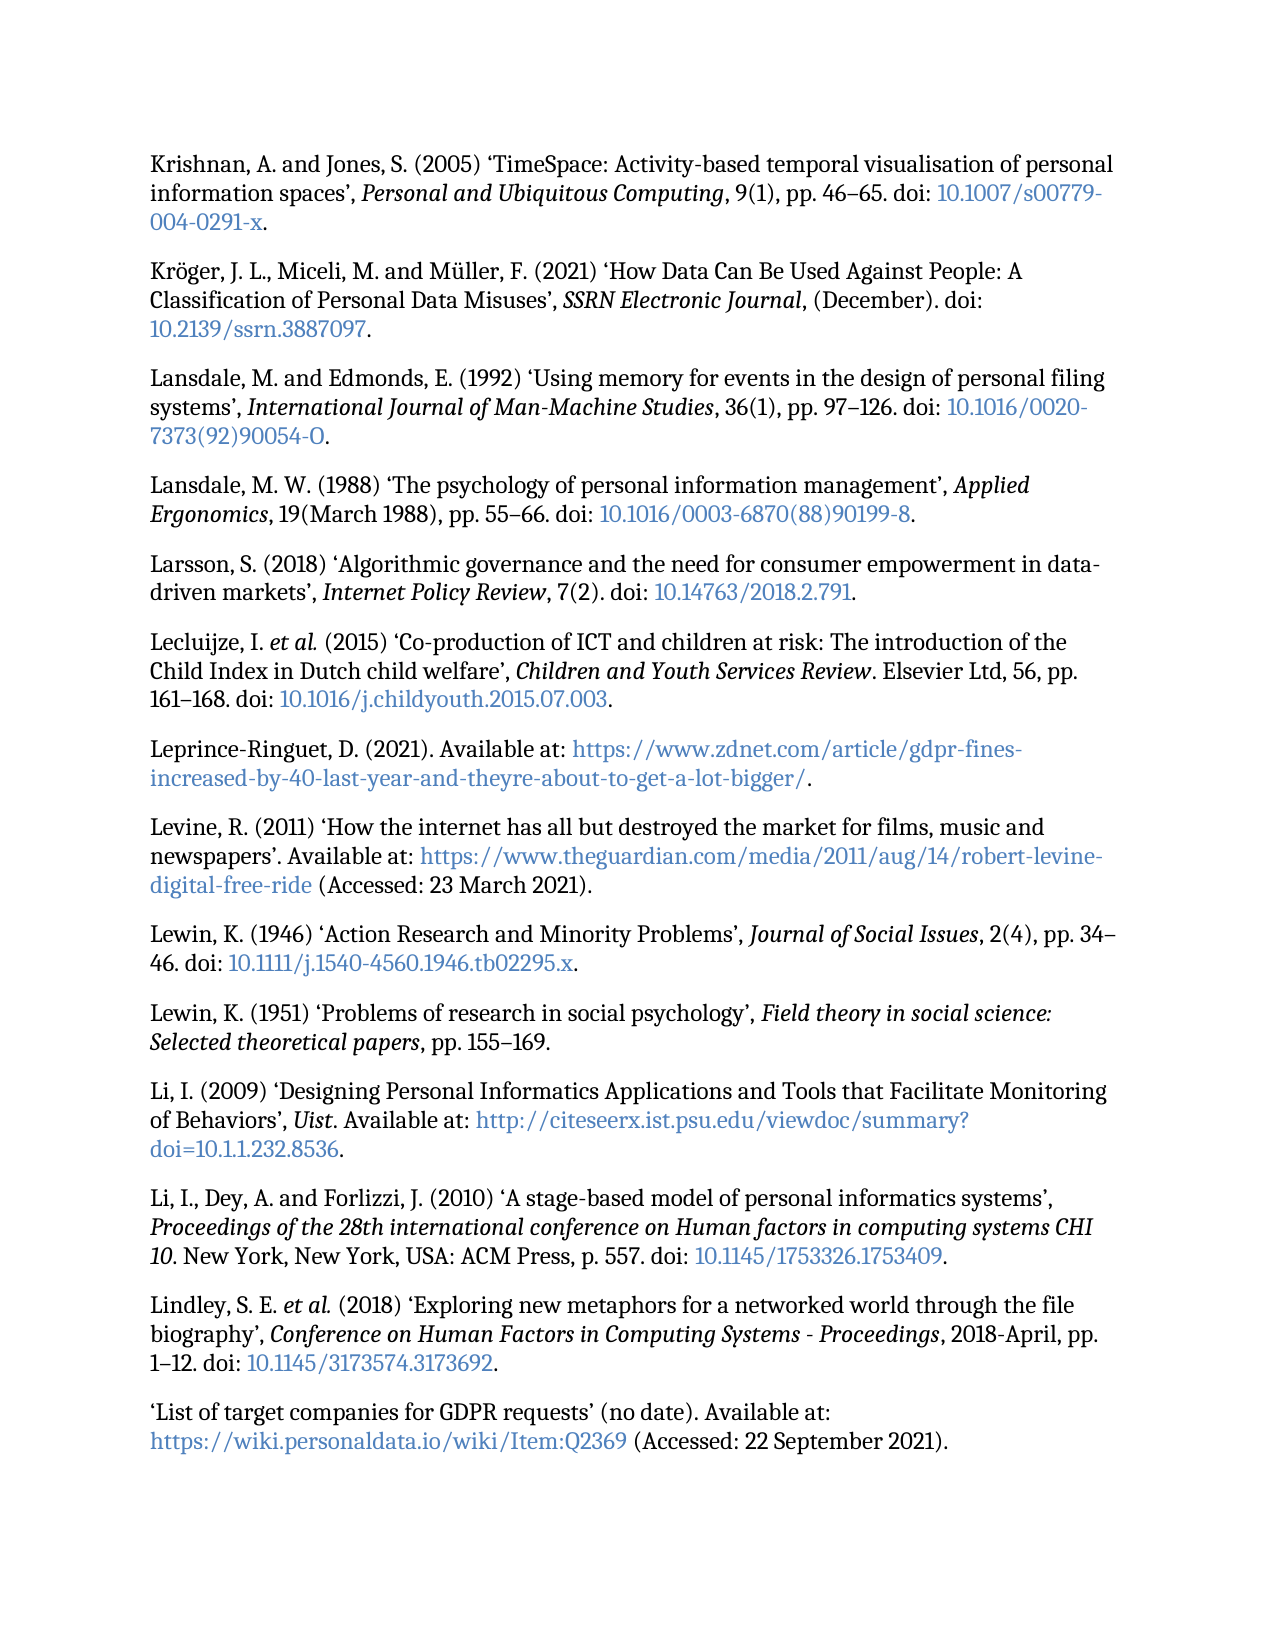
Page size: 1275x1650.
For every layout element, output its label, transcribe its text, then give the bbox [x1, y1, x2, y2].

text Lindley, S. E. et al. (2018) ‘Exploring new metaphors for a networked world through the file biography’, Conference on Human Factors in Computing Systems - Proceedings, 2018-April, pp. 1–12. doi: 10.1145/3173574.3173692. [150, 1291, 1125, 1377]
text Krishnan, A. and Jones, S. (2005) ‘TimeSpace: Activity-based temporal visualisation of personal information spaces’, Personal and Ubiquitous Computing, 9(1), pp. 46–65. doi: 10.1007/s00779-004-0291-x. [150, 150, 1125, 236]
text ‘List of target companies for GDPR requests’ (no date). Available at: https://wiki.personaldata.io/wiki/Item:Q2369 (Accessed: 22 September 2021). [150, 1398, 1125, 1456]
text Li, I. (2009) ‘Designing Personal Informatics Applications and Tools that Facilitate Monitoring of Behaviors’, Uist. Available at: http://citeseerx.ist.psu.edu/viewdoc/summary?doi=10.1.1.232.8536. [150, 1077, 1125, 1163]
text Leprince-Ringuet, D. (2021). Available at: https://www.zdnet.com/article/gdpr-fines-increased-by-40-last-year-and-theyre-about-to-get-a-lot-bigger/. [150, 735, 1125, 792]
text Lewin, K. (1946) ‘Action Research and Minority Problems’, Journal of Social Issues, 2(4), pp. 34–46. doi: 10.1111/j.1540-4560.1946.tb02295.x. [150, 920, 1125, 978]
text Lansdale, M. W. (1988) ‘The psychology of personal information management’, Applied Ergonomics, 19(March 1988), pp. 55–66. doi: 10.1016/0003-6870(88)90199-8. [150, 471, 1125, 529]
text Li, I., Dey, A. and Forlizzi, J. (2010) ‘A stage-based model of personal informatics systems’, Proceedings of the 28th international conference on Human factors in computing systems CHI 10. New York, New York, USA: ACM Press, p. 557. doi: 10.1145/1753326.1753409. [150, 1184, 1125, 1270]
text Larsson, S. (2018) ‘Algorithmic governance and the need for consumer empowerment in data-driven markets’, Internet Policy Review, 7(2). doi: 10.14763/2018.2.791. [150, 549, 1125, 607]
text Lecluijze, I. et al. (2015) ‘Co-production of ICT and children at risk: The introduction of the Child Index in Dutch child welfare’, Children and Youth Services Review. Elsevier Ltd, 56, pp. 161–168. doi: 10.1016/j.childyouth.2015.07.003. [150, 628, 1125, 714]
text Lansdale, M. and Edmonds, E. (1992) ‘Using memory for events in the design of personal filing systems’, International Journal of Man-Machine Studies, 36(1), pp. 97–126. doi: 10.1016/0020-7373(92)90054-O. [150, 364, 1125, 450]
text Levine, R. (2011) ‘How the internet has all but destroyed the market for films, music and newspapers’. Available at: https://www.theguardian.com/media/2011/aug/14/robert-levine-digital-free-ride (Accessed: 23 March 2021). [150, 813, 1125, 899]
text Kröger, J. L., Miceli, M. and Müller, F. (2021) ‘How Data Can Be Used Against People: A Classification of Personal Data Misuses’, SSRN Electronic Journal, (December). doi: 10.2139/ssrn.3887097. [150, 257, 1125, 343]
text Lewin, K. (1951) ‘Problems of research in social psychology’, Field theory in social science: Selected theoretical papers, pp. 155–169. [150, 999, 1125, 1056]
